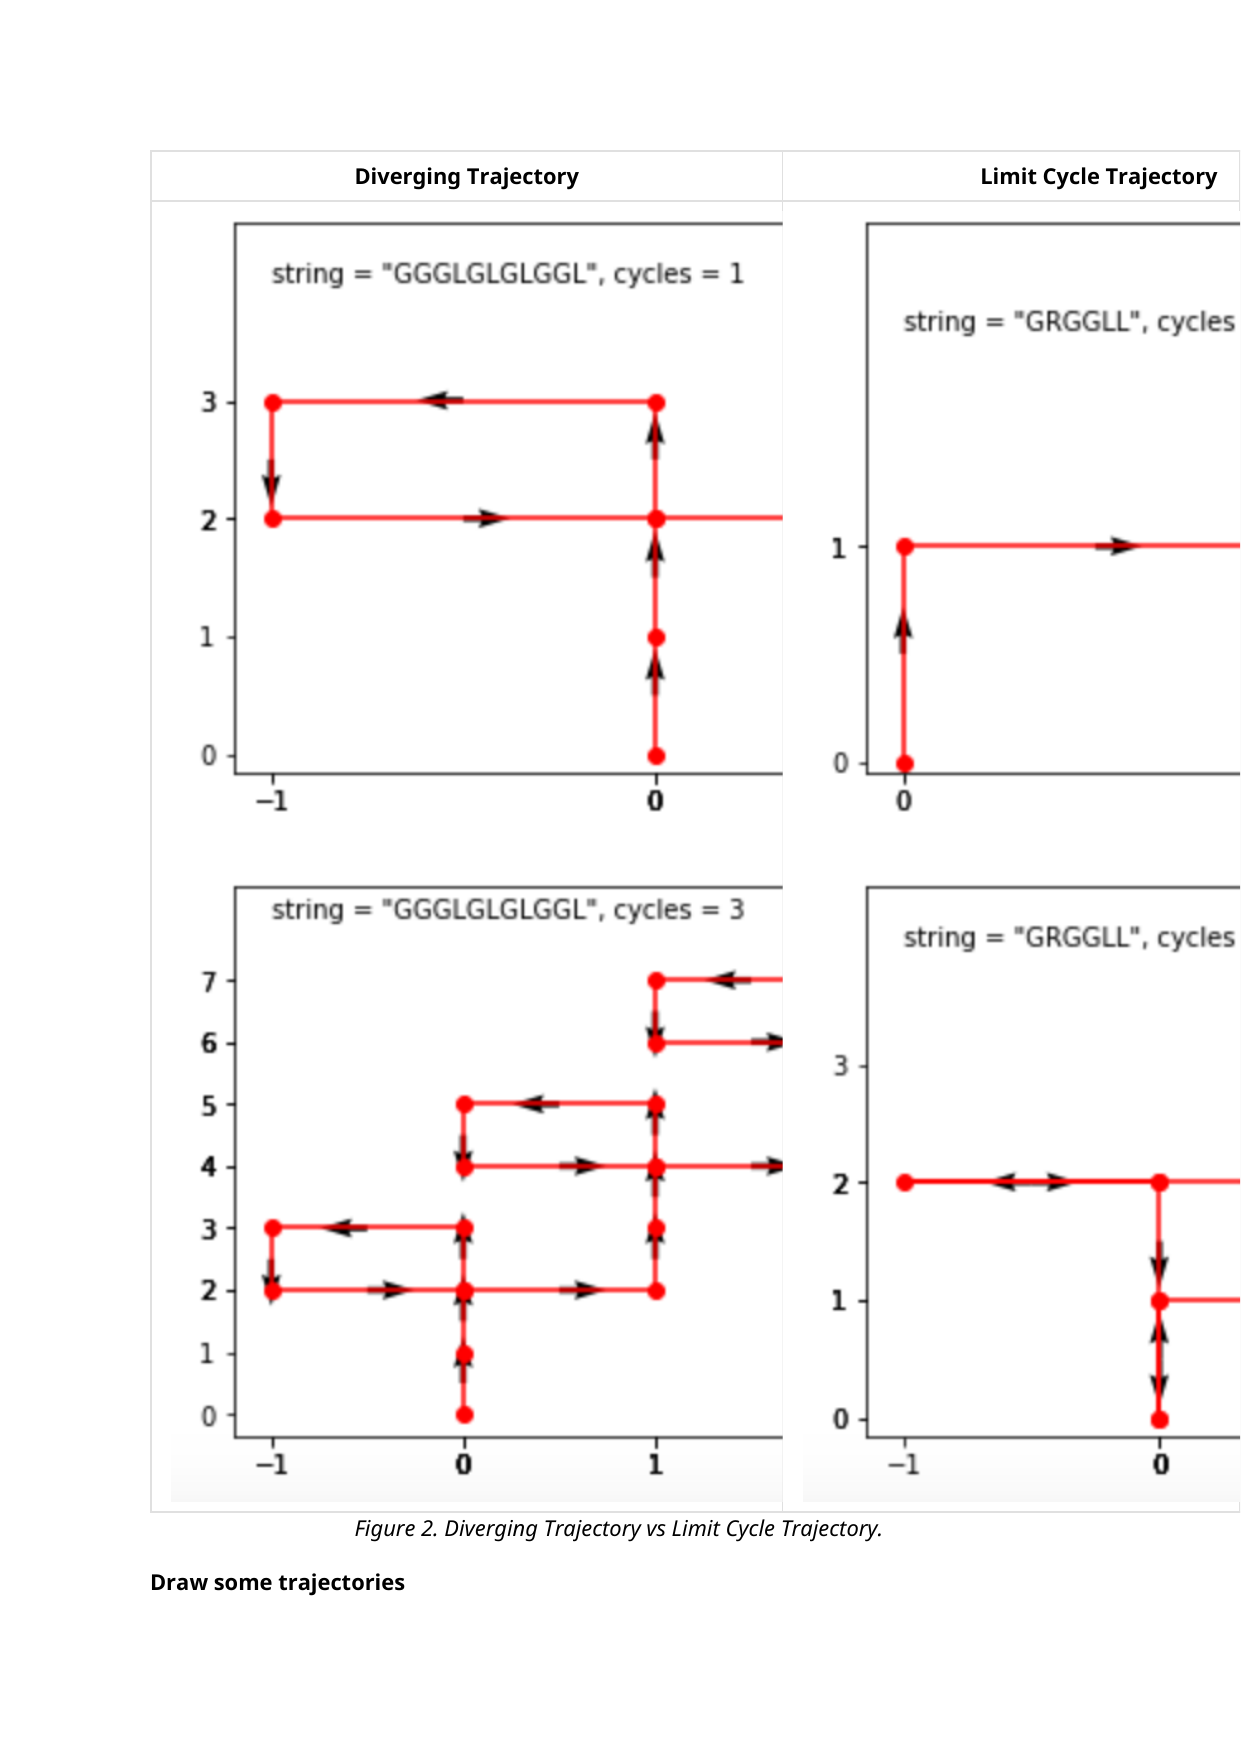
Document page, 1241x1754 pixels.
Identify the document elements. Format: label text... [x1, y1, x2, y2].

picture [803, 211, 1241, 1502]
text Figure 2. Diverging Trajectory vs Limit Cycle Trajectory. [150, 1513, 1090, 1542]
table_cell [152, 202, 782, 1511]
text Draw some trajectories [150, 1567, 1090, 1597]
table_cell [783, 202, 1239, 1511]
table_header Diverging Trajectory [152, 152, 782, 200]
table_header Limit Cycle Trajectory [783, 152, 1239, 200]
picture [171, 211, 783, 1502]
